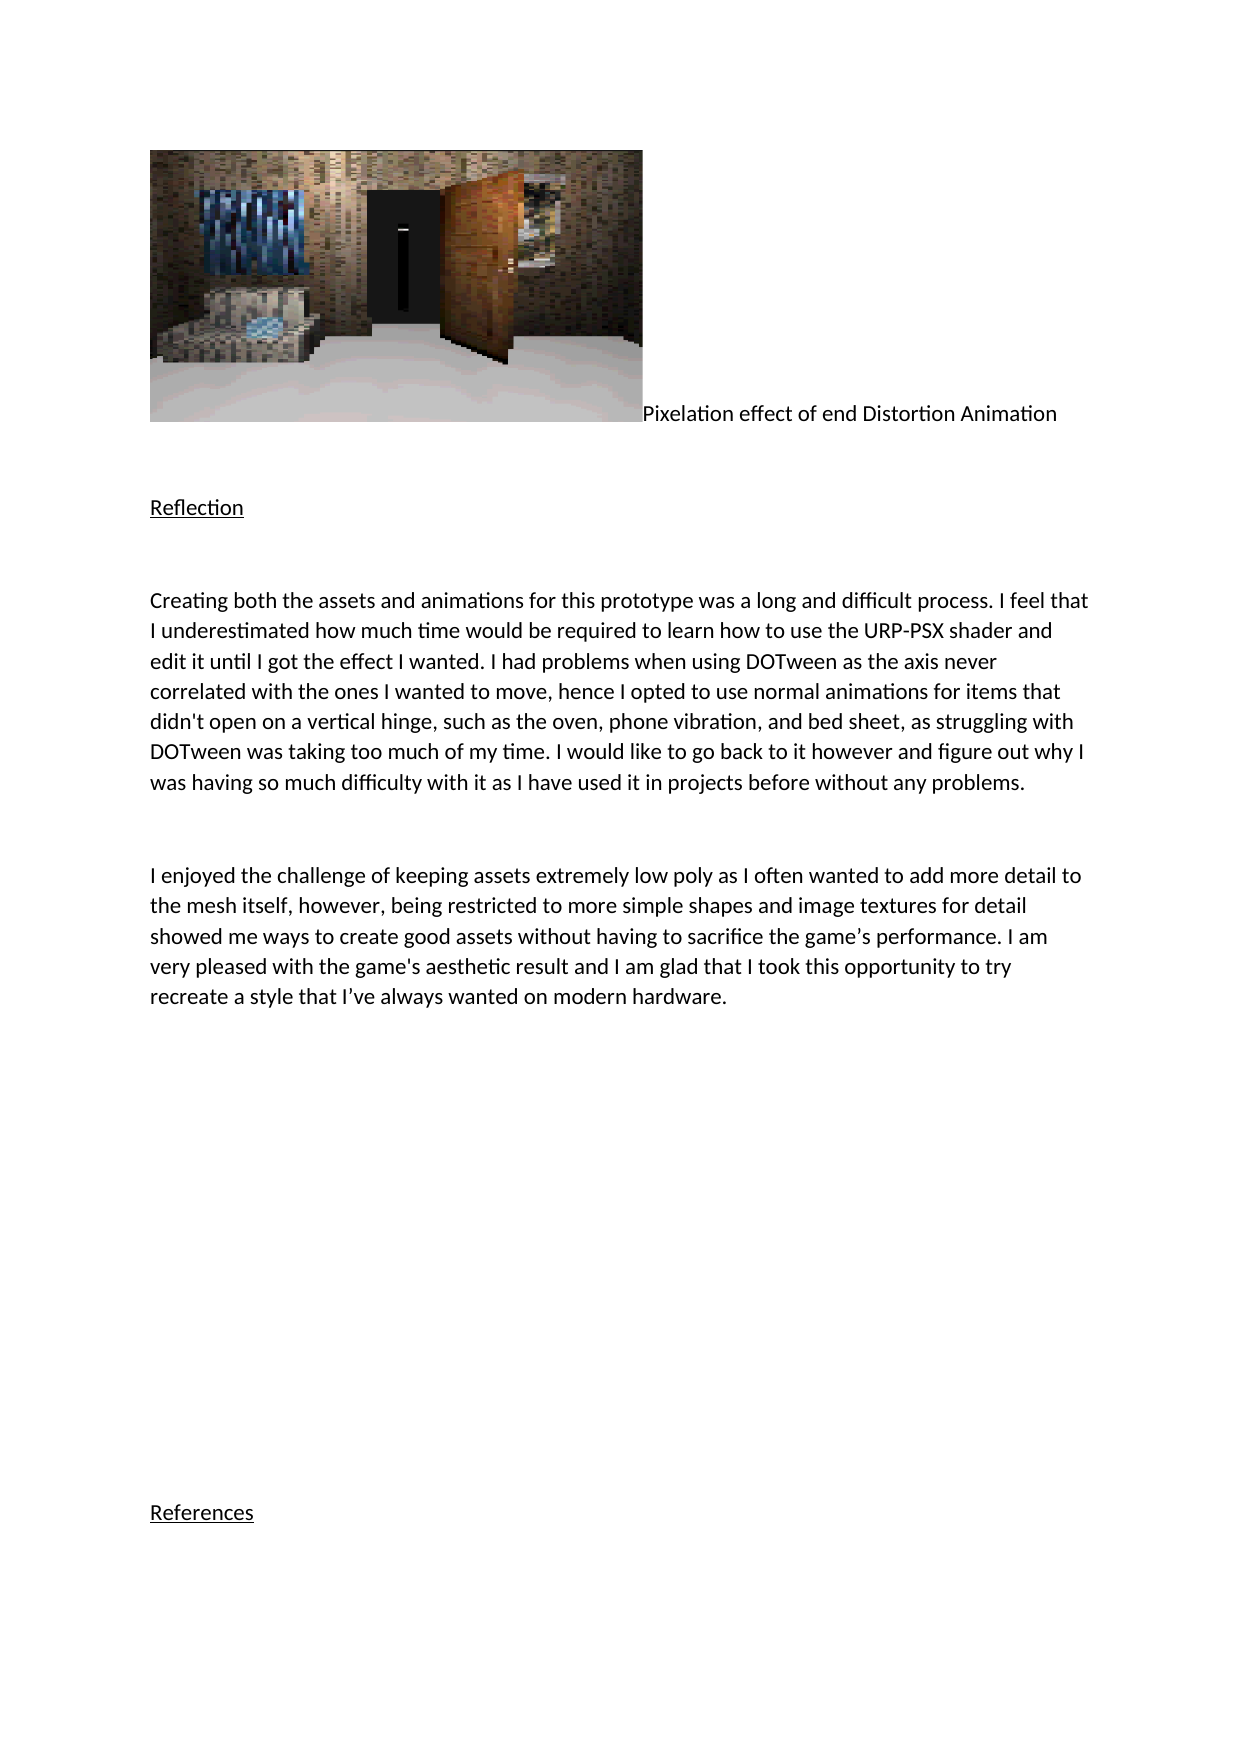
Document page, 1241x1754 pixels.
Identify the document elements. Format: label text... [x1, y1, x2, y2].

text Reflection [150, 493, 1090, 521]
picture [150, 150, 643, 422]
text References [150, 1498, 1090, 1526]
text I enjoyed the challenge of keeping assets extremely low poly as I often wanted to add more detail to the mesh itself, however, being restricted to more simple shapes and image textures for detail showed me ways to create good assets without having to sacrifice the game’s performance. I am very pleased with the game's aesthetic result and I am glad that I took this opportunity to try recreate a style that I’ve always wanted on modern hardware. [150, 861, 1090, 1010]
text Creating both the assets and animations for this prototype was a long and difficult process. I feel that I underestimated how much time would be required to learn how to use the URP-PSX shader and edit it until I got the effect I wanted. I had problems when using DOTween as the axis never correlated with the ones I wanted to move, hence I opted to use normal animations for items that didn't open on a vertical hinge, such as the oven, phone vibration, and bed sheet, as struggling with DOTween was taking too much of my time. I would like to go back to it however and figure out why I was having so much difficulty with it as I have used it in projects before without any problems. [150, 586, 1090, 796]
